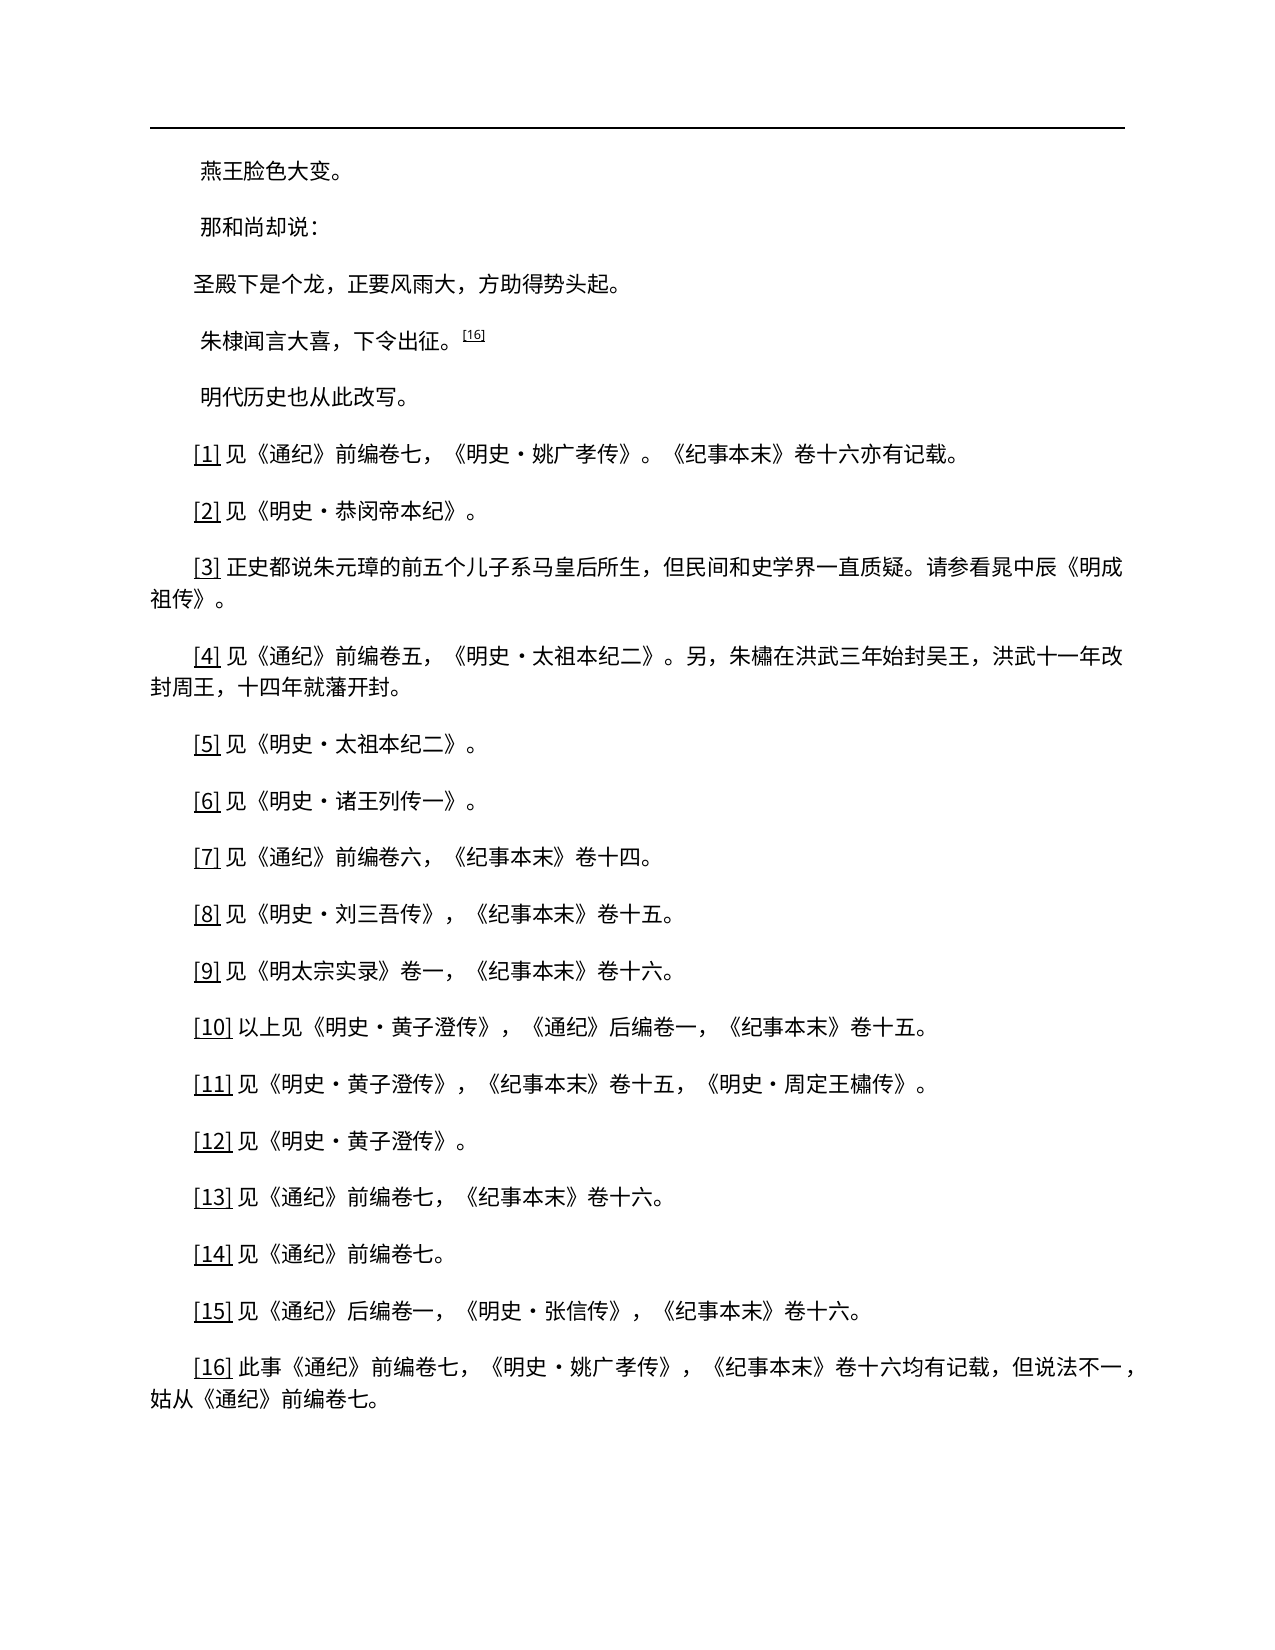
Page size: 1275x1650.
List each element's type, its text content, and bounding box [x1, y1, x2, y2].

text [2] 见《明史·恭闵帝本纪》。​​​​​​​​​ [150, 494, 1125, 525]
text [16] 此事《通纪》前编卷七，《明史·姚广孝传》，《纪事本末》卷十六均有记载，但说法不一，姑从《通纪》前编卷七。​​​​​​​​​ [150, 1350, 1125, 1414]
text [8] 见《明史·刘三吾传》，《纪事本末》卷十五。​​​​​​​​​ [150, 897, 1125, 929]
text [1] 见《通纪》前编卷七，《明史·姚广孝传》。《纪事本末》卷十六亦有记载。​​​​​​​​​ [150, 437, 1125, 469]
text [14] 见《通纪》前编卷七。​​​​​​​​​ [150, 1237, 1125, 1269]
text [15] 见《通纪》后编卷一，《明史·张信传》，《纪事本末》卷十六。​​​​​​​​​ [150, 1294, 1125, 1325]
text 那和尚却说： [150, 210, 1125, 242]
text [3] 正史都说朱元璋的前五个儿子系马皇后所生，但民间和史学界一直质疑。请参看晁中辰《明成祖传》。​​​​​​​​​ [150, 550, 1125, 614]
text [7] 见《通纪》前编卷六，《纪事本末》卷十四。​​​​​​​​​ [150, 840, 1125, 872]
text [9] 见《明太宗实录》卷一，《纪事本末》卷十六。​​​​​​​​​ [150, 954, 1125, 985]
text 朱棣闻言大喜，下令出征。[16] [150, 324, 1125, 355]
text 燕王脸色大变。 [150, 154, 1125, 185]
text [10] 以上见《明史·黄子澄传》，《通纪》后编卷一，《纪事本末》卷十五。​​​​​​​​​ [150, 1010, 1125, 1042]
text 圣殿下是个龙，正要风雨大，方助得势头起。 [150, 267, 1125, 299]
text [11] 见《明史·黄子澄传》，《纪事本末》卷十五，《明史·周定王橚传》。​​​​​​​​​ [150, 1067, 1125, 1099]
text [12] 见《明史·黄子澄传》。​​​​​​​​​ [150, 1124, 1125, 1155]
text 明代历史也从此改写。 [150, 380, 1125, 412]
text [6] 见《明史·诸王列传一》。​​​​​​​​​ [150, 784, 1125, 815]
text [5] 见《明史·太祖本纪二》。​​​​​​​​​ [150, 727, 1125, 759]
text [13] 见《通纪》前编卷七，《纪事本末》卷十六。​​​​​​​​​ [150, 1180, 1125, 1212]
text [4] 见《通纪》前编卷五，《明史·太祖本纪二》。另，朱橚在洪武三年始封吴王，洪武十一年改封周王，十四年就藩开封。​​​​​​​​​ [150, 639, 1125, 702]
